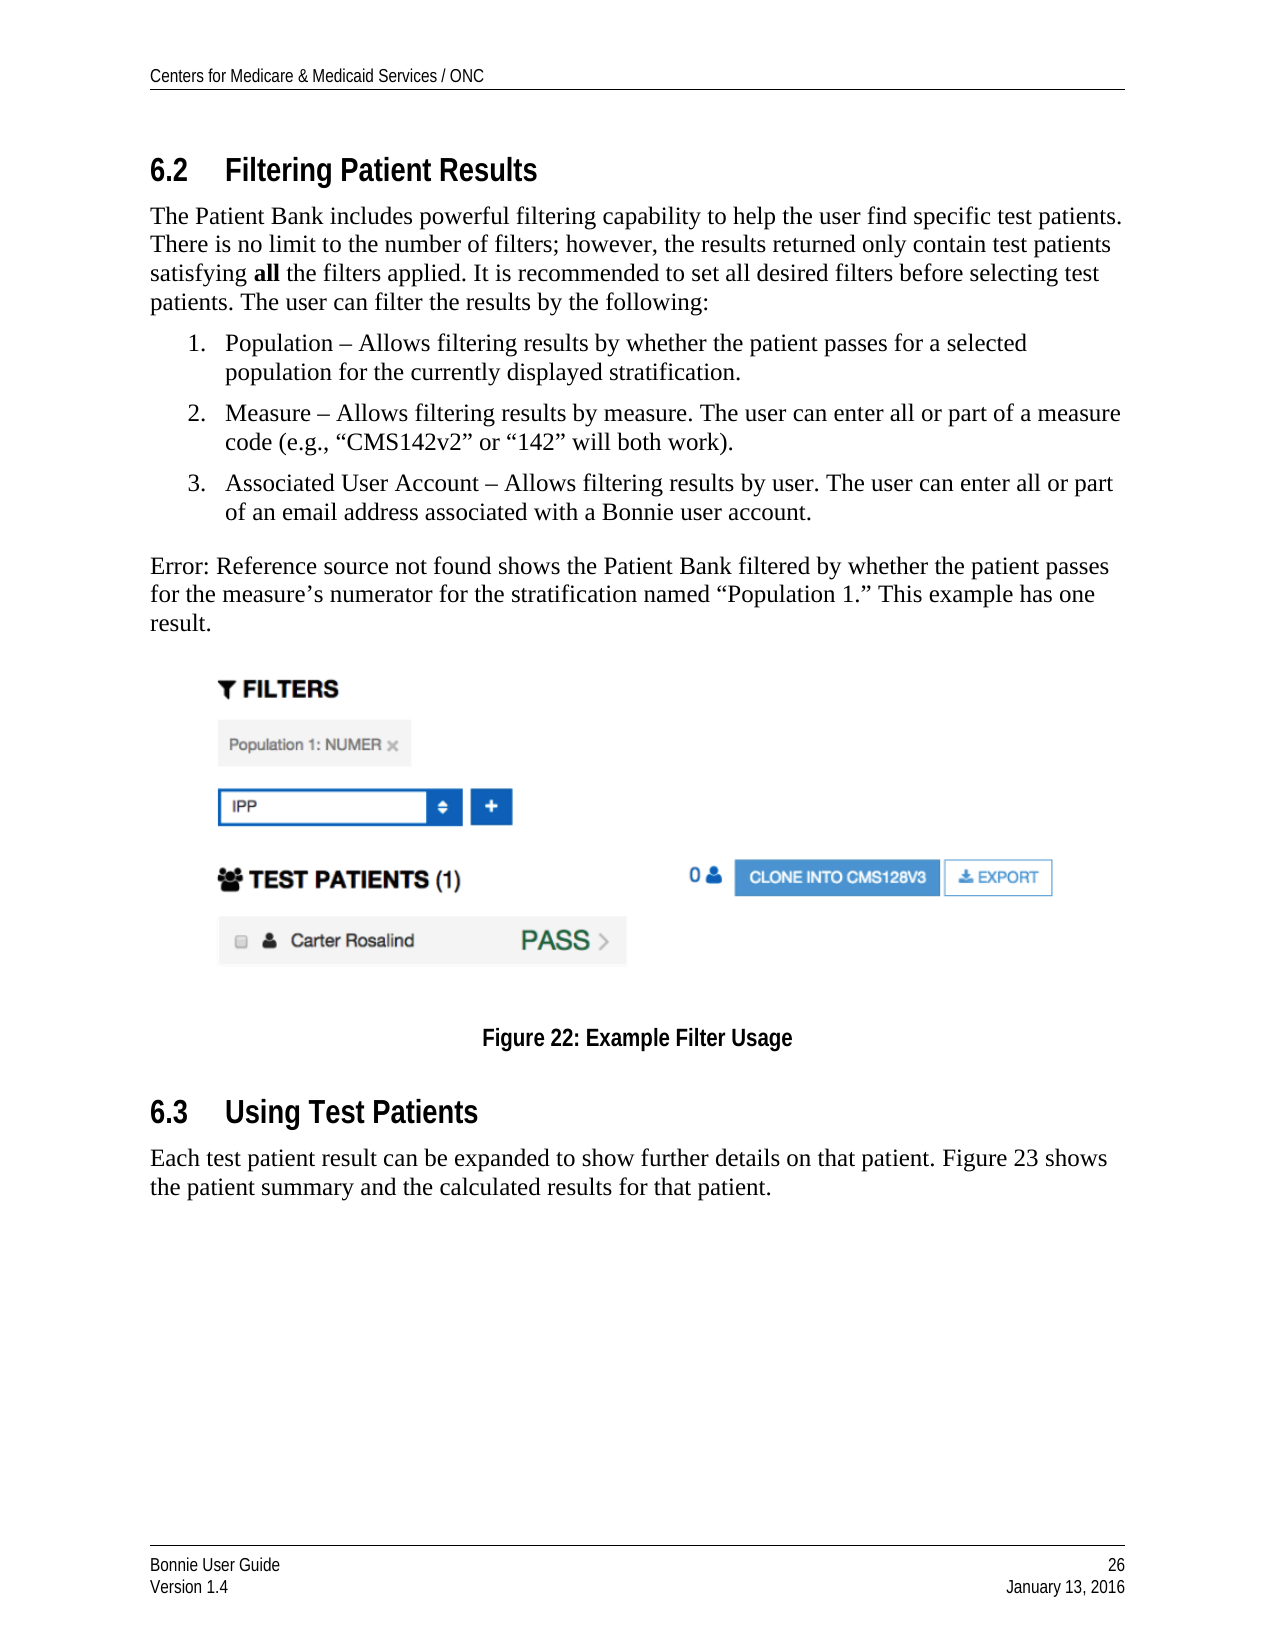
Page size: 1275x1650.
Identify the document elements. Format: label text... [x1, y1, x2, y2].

text Each test patient result can be expanded to show further details on that patient. shows the patient summary and the calculated results for that patient. [150, 1143, 1125, 1201]
list Associated User Account – Allows filtering results by user. The user can enter all or part of an email address associated with a Bonnie user account. [187, 468, 1125, 526]
list Population – Allows filtering results by whether the patient passes for a selected population for the currently displayed stratification. [187, 328, 1125, 386]
list Measure – Allows filtering results by measure. The user can enter all or part of a measure code (e.g., “CMS142v2” or “142” will both work). [187, 398, 1125, 456]
subtitle Filtering Patient Results [150, 150, 1125, 188]
text The Patient Bank includes powerful filtering capability to help the user find specific test patients. There is no limit to the number of filters; however, the results returned only contain test patients satisfying all the filters applied. It is recommended to set all desired filters before selecting test patients. The user can filter the results by the following: [150, 201, 1125, 316]
text Figure : Example Filter Usage [150, 1022, 1125, 1051]
subtitle Using Test Patients [150, 1093, 1125, 1131]
picture [198, 662, 1077, 1010]
